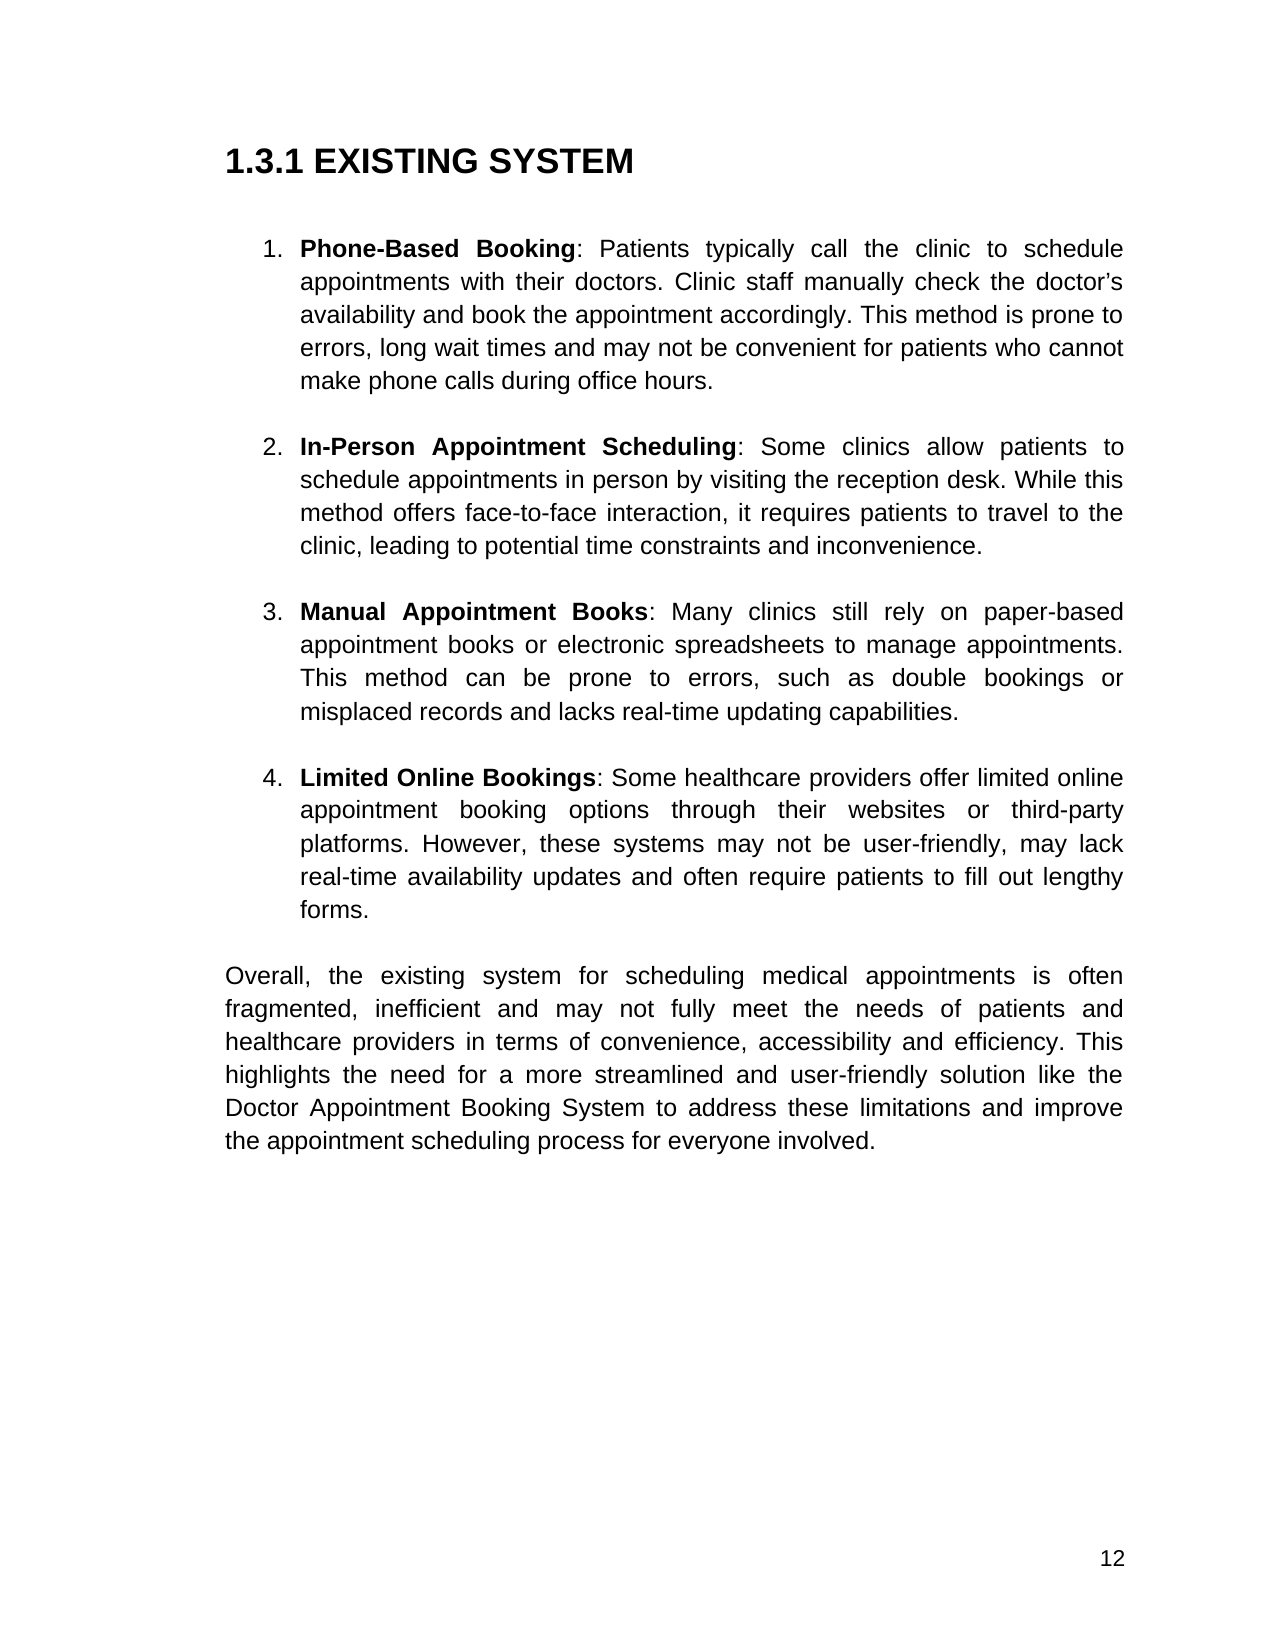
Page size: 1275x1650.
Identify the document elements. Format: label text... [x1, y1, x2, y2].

text 1.3.1 EXISTING SYSTEM [225, 141, 1125, 181]
list In-Person Appointment Scheduling: Some clinics allow patients to schedule appointments in person by visiting the reception desk. While this method offers face-to-face interaction, it requires patients to travel to the clinic, leading to potential time constraints and inconvenience. [262, 432, 1125, 560]
list Limited Online Bookings: Some healthcare providers offer limited online appointment booking options through their websites or third-party platforms. However, these systems may not be user-friendly, may lack real-time availability updates and often require patients to fill out lengthy forms. [262, 762, 1125, 923]
list Manual Appointment Books: Many clinics still rely on paper-based appointment books or electronic spreadsheets to manage appointments. This method can be prone to errors, such as double bookings or misplaced records and lacks real-time updating capabilities. [262, 597, 1125, 725]
list Phone-Based Booking: Patients typically call the clinic to schedule appointments with their doctors. Clinic staff manually check the doctor’s availability and book the appointment accordingly. This method is prone to errors, long wait times and may not be convenient for patients who cannot make phone calls during office hours. [262, 234, 1125, 395]
text Overall, the existing system for scheduling medical appointments is often fragmented, inefficient and may not fully meet the needs of patients and healthcare providers in terms of convenience, accessibility and efficiency. This highlights the need for a more streamlined and user-friendly solution like the Doctor Appointment Booking System to address these limitations and improve the appointment scheduling process for everyone involved. [225, 961, 1125, 1154]
